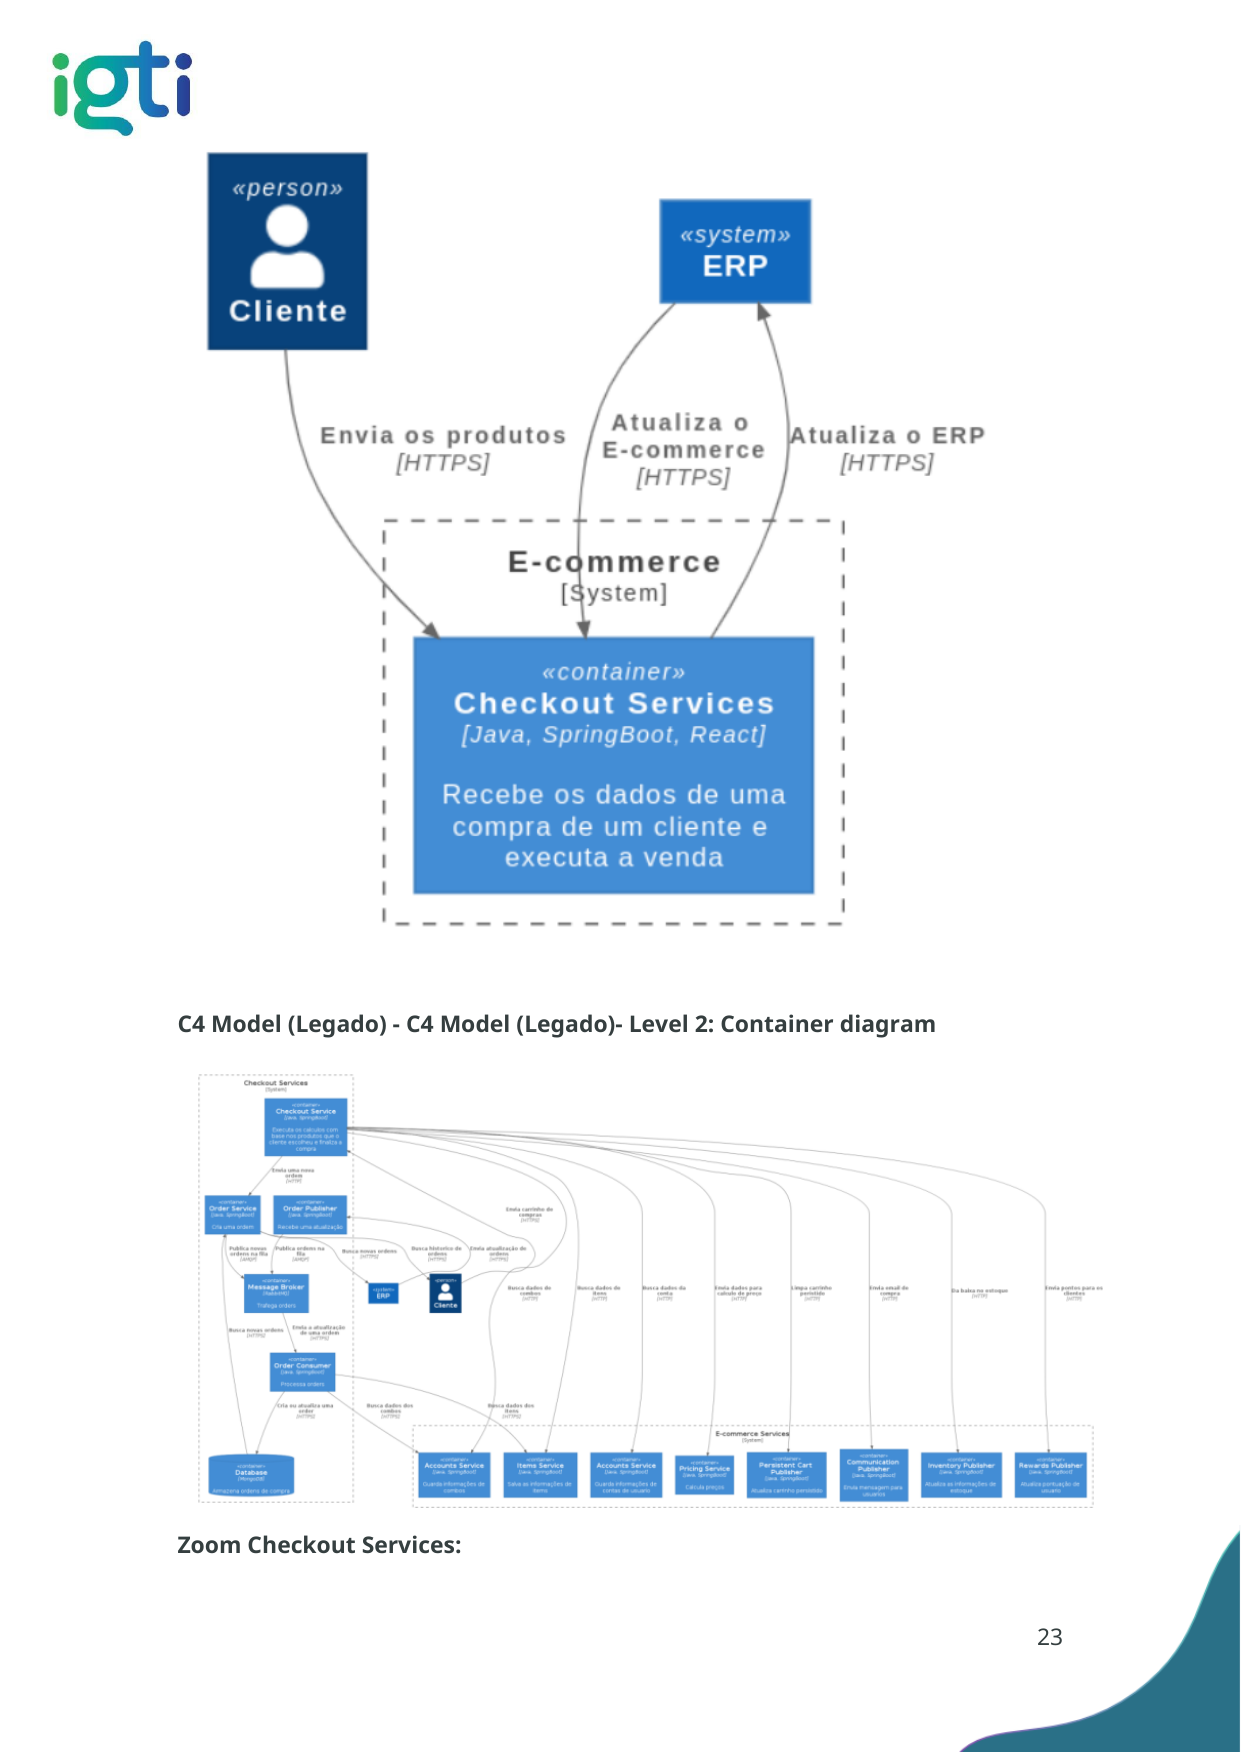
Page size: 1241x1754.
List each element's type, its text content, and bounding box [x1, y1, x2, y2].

picture [955, 1525, 1241, 1752]
text Zoom Checkout Services: [177, 1071, 1063, 1560]
text C4 Model (Legado) - C4 Model (Legado)- Level 2: Container diagram [177, 1008, 1063, 1039]
picture [37, 34, 205, 141]
